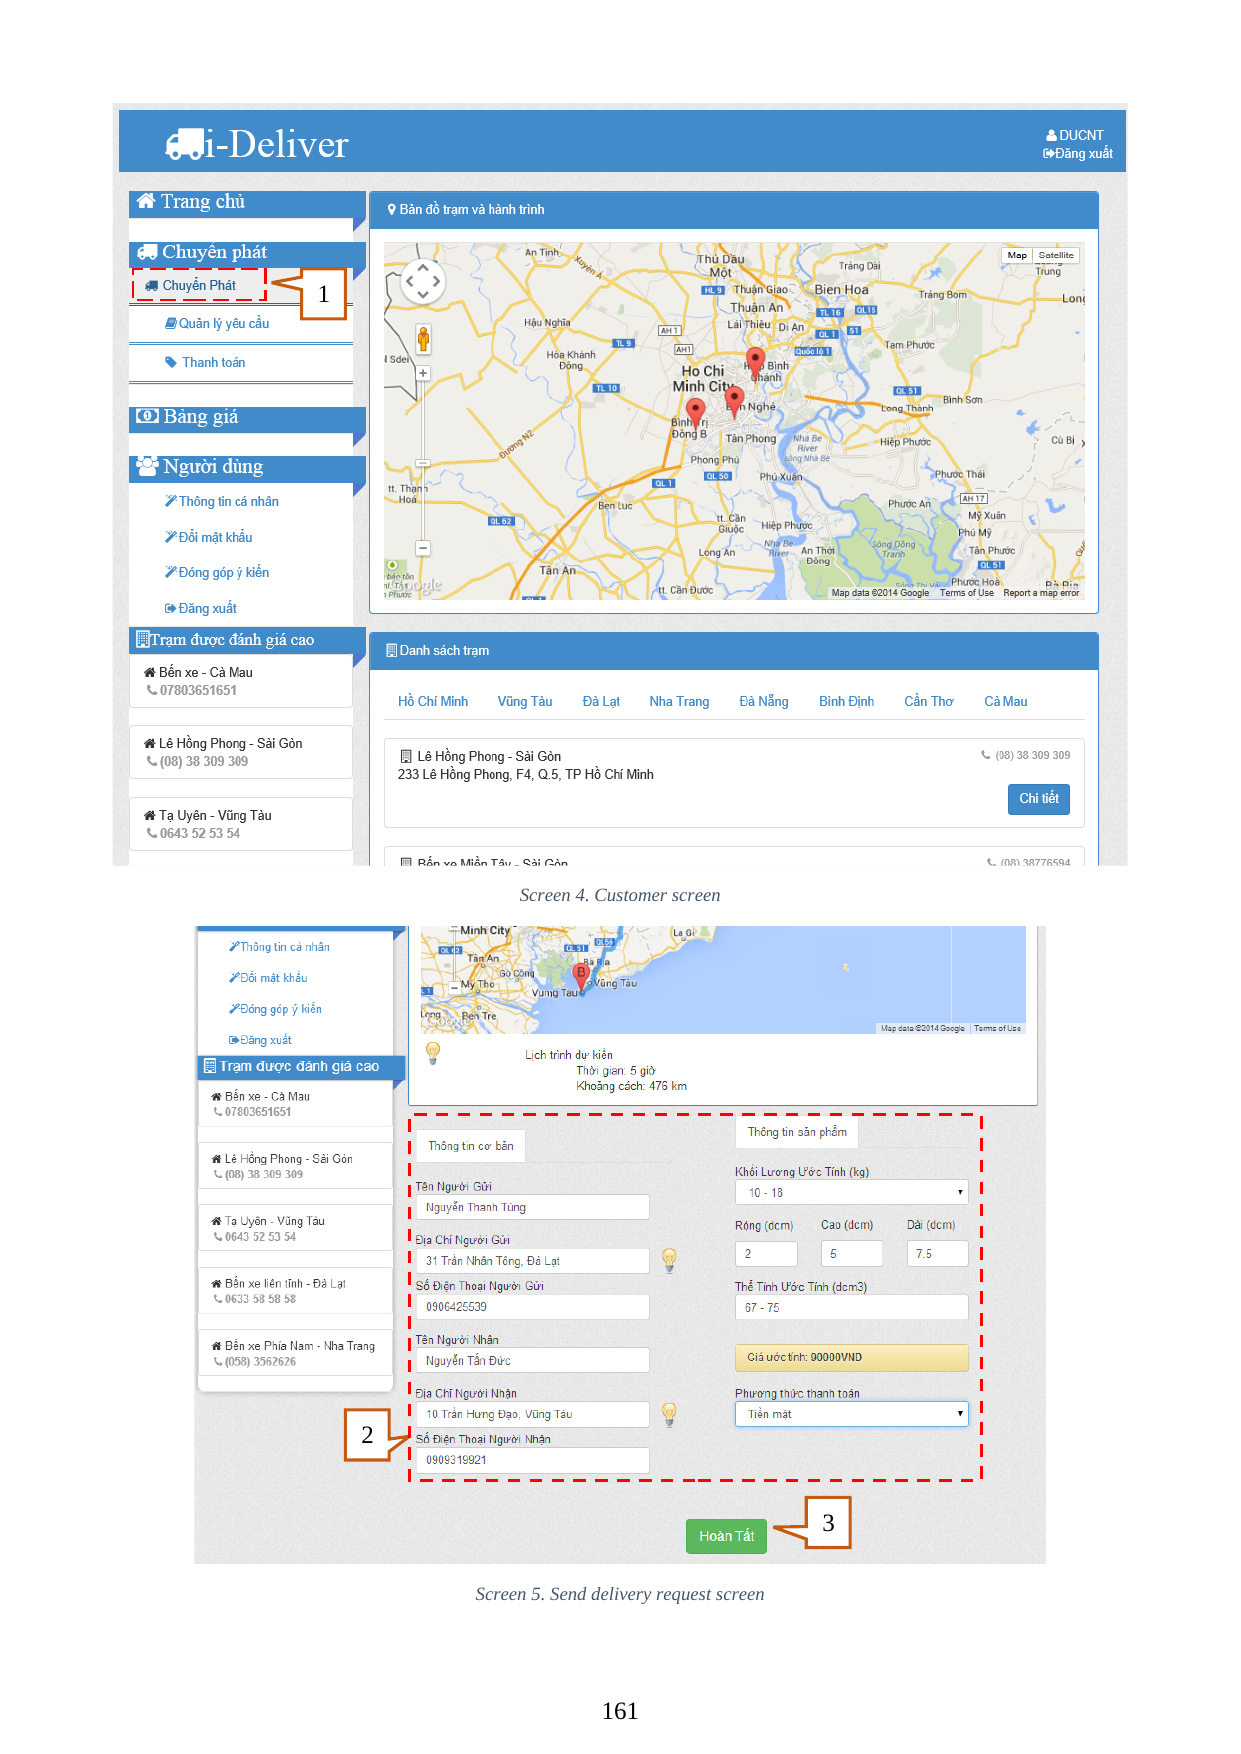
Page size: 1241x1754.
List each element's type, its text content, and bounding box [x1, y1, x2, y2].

text Screen 4. Customer screen [112, 884, 1128, 906]
picture [194, 926, 1046, 1564]
text Screen 5. Send delivery request screen [112, 1583, 1128, 1604]
picture [112, 103, 1128, 866]
